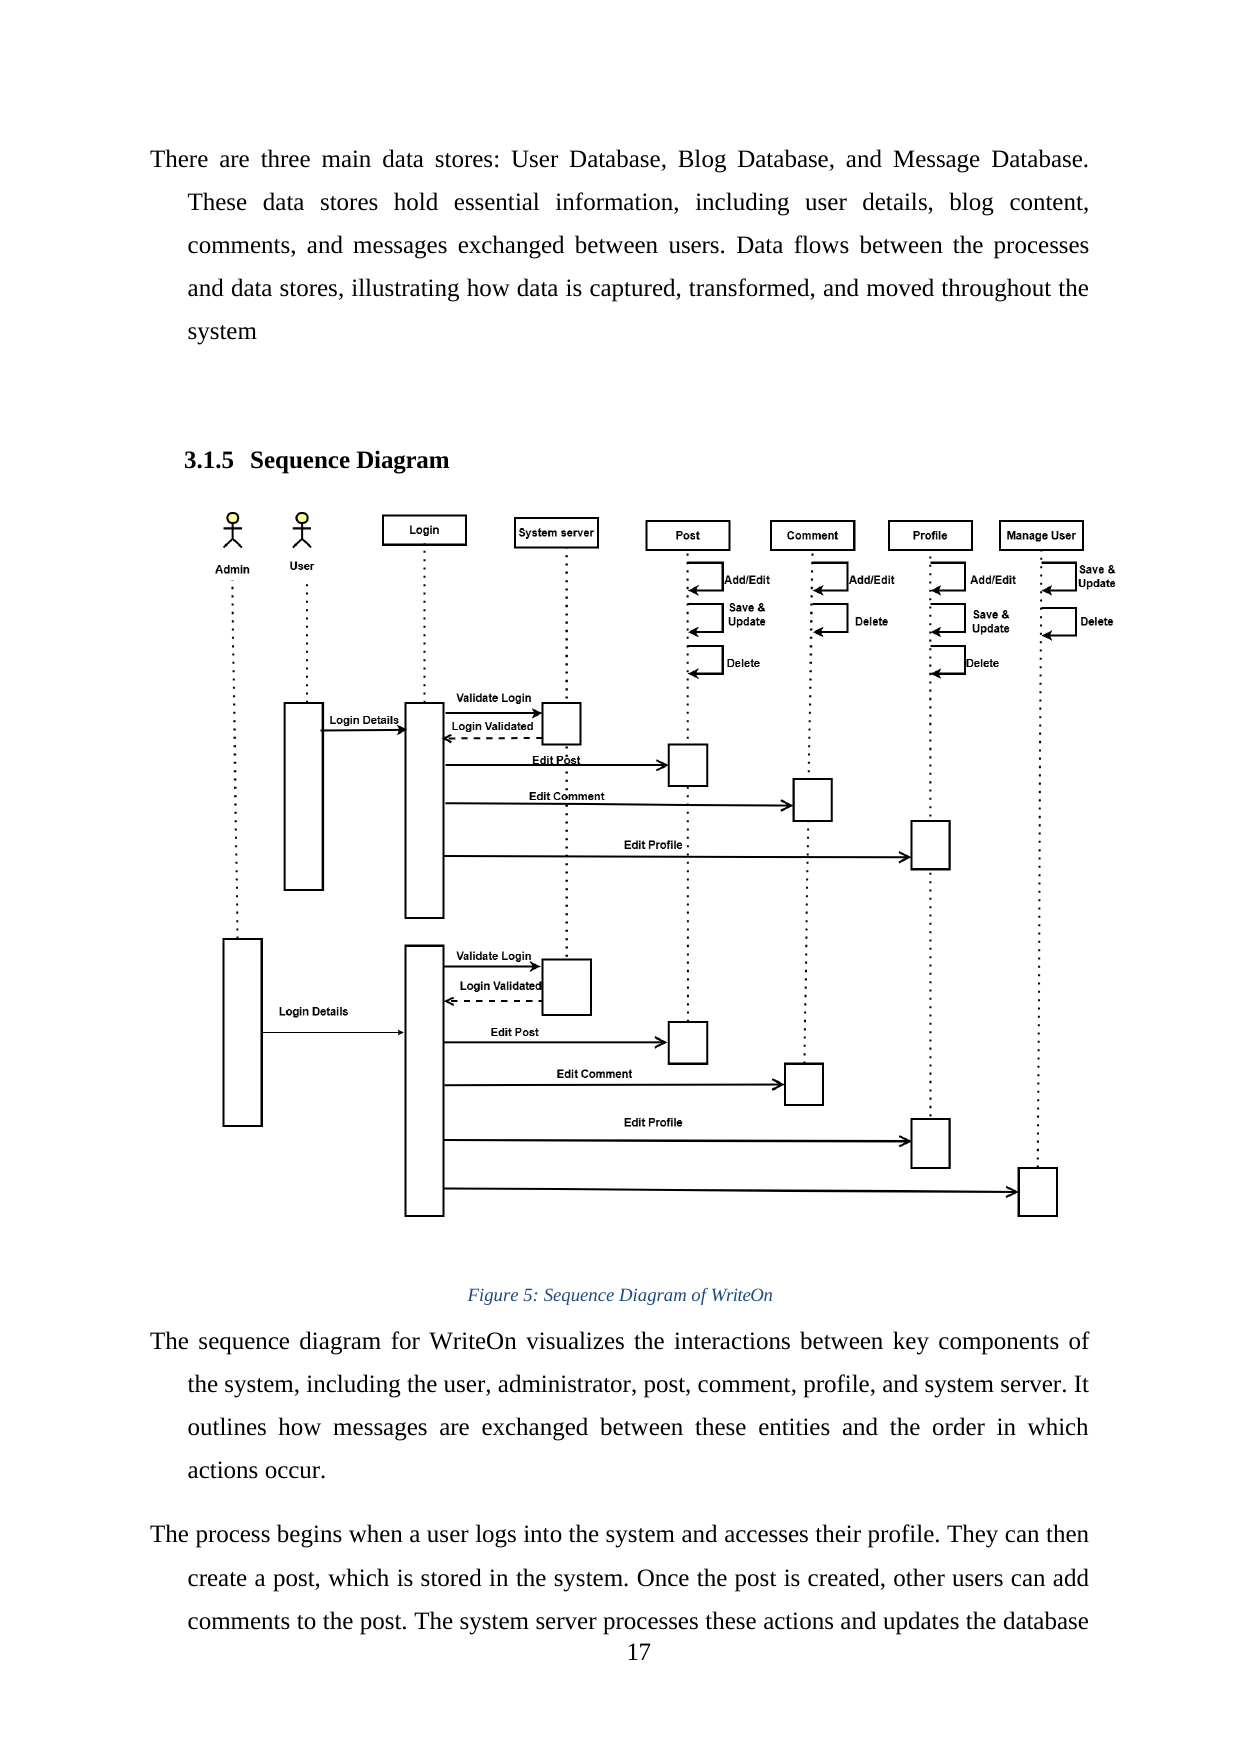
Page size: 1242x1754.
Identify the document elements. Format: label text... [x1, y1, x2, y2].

subtitle Sequence Diagram [184, 446, 1109, 474]
text There are three main data stores: User Database, Blog Database, and Message Database. These data stores hold essential information, including user details, blog content, comments, and messages exchanged between users. Data flows between the processes and data stores, illustrating how data is captured, transformed, and moved throughout the system [150, 144, 1090, 345]
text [150, 1519, 1090, 1634]
text The sequence diagram for WriteOn visualizes the interactions between key components of the system, including the user, administrator, post, comment, profile, and system server. It outlines how messages are exchanged between these entities and the order in which actions occur. [150, 1326, 1090, 1484]
picture [201, 503, 1133, 1226]
text Figure 5: Sequence Diagram of WriteOn [290, 1284, 950, 1305]
